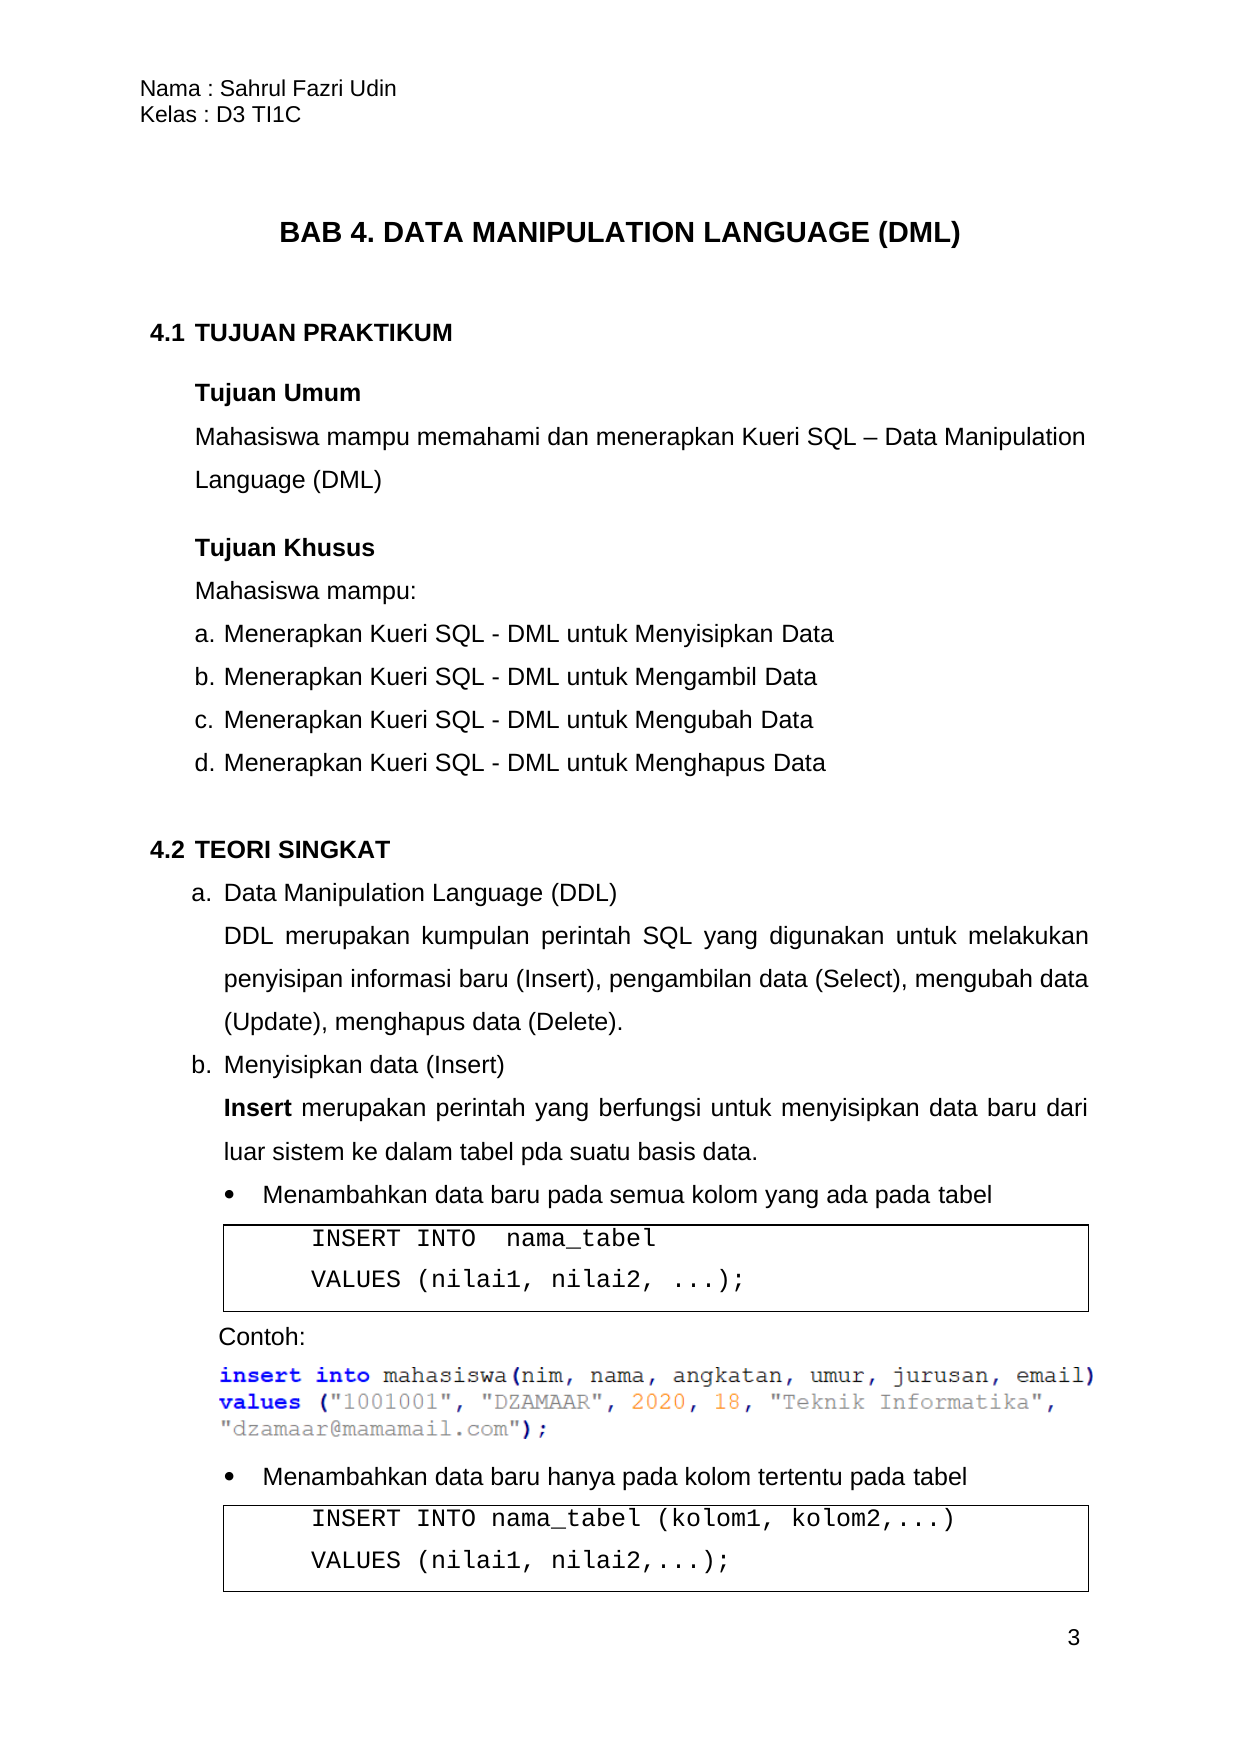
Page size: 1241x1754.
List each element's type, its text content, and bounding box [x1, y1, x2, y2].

list Menerapkan Kueri SQL - DML untuk Menghapus Data [194, 748, 1163, 777]
text BAB 4. DATA MANIPULATION LANGUAGE (DML) [171, 215, 1069, 248]
text DDL merupakan kumpulan perintah SQL yang digunakan untuk melakukan penyisipan informasi baru (Insert), pengambilan data (Select), mengubah data (Update), menghapus data (Delete). [224, 921, 1090, 1036]
list Data Manipulation Language (DDL) [191, 878, 1163, 907]
subtitle Tujuan Khusus [194, 533, 1163, 562]
list Menyisipkan data (Insert) [191, 1051, 1163, 1079]
list Menambahkan data baru pada semua kolom yang ada pada tabel [225, 1180, 1163, 1209]
list Menerapkan Kueri SQL - DML untuk Mengambil Data [194, 662, 1163, 691]
text Mahasiswa mampu: [194, 576, 1163, 604]
list Menambahkan data baru hanya pada kolom tertentu pada tabel [225, 1387, 1163, 1491]
text Mahasiswa mampu memahami dan menerapkan Kueri SQL – Data Manipulation Language (DML) [194, 421, 1163, 493]
subtitle TEORI SINGKAT [150, 835, 1163, 863]
text Contoh: [218, 1231, 1163, 1351]
list Menerapkan Kueri SQL - DML untuk Menyisipkan Data [194, 619, 1163, 648]
picture [219, 1367, 1093, 1439]
subtitle TUJUAN PRAKTIKUM Tujuan Umum [150, 288, 453, 407]
list Menerapkan Kueri SQL - DML untuk Mengubah Data [194, 705, 1163, 734]
text Insert merupakan perintah yang berfungsi untuk menyisipkan data baru dari luar sistem ke dalam tabel pda suatu basis data. [224, 1093, 1090, 1165]
